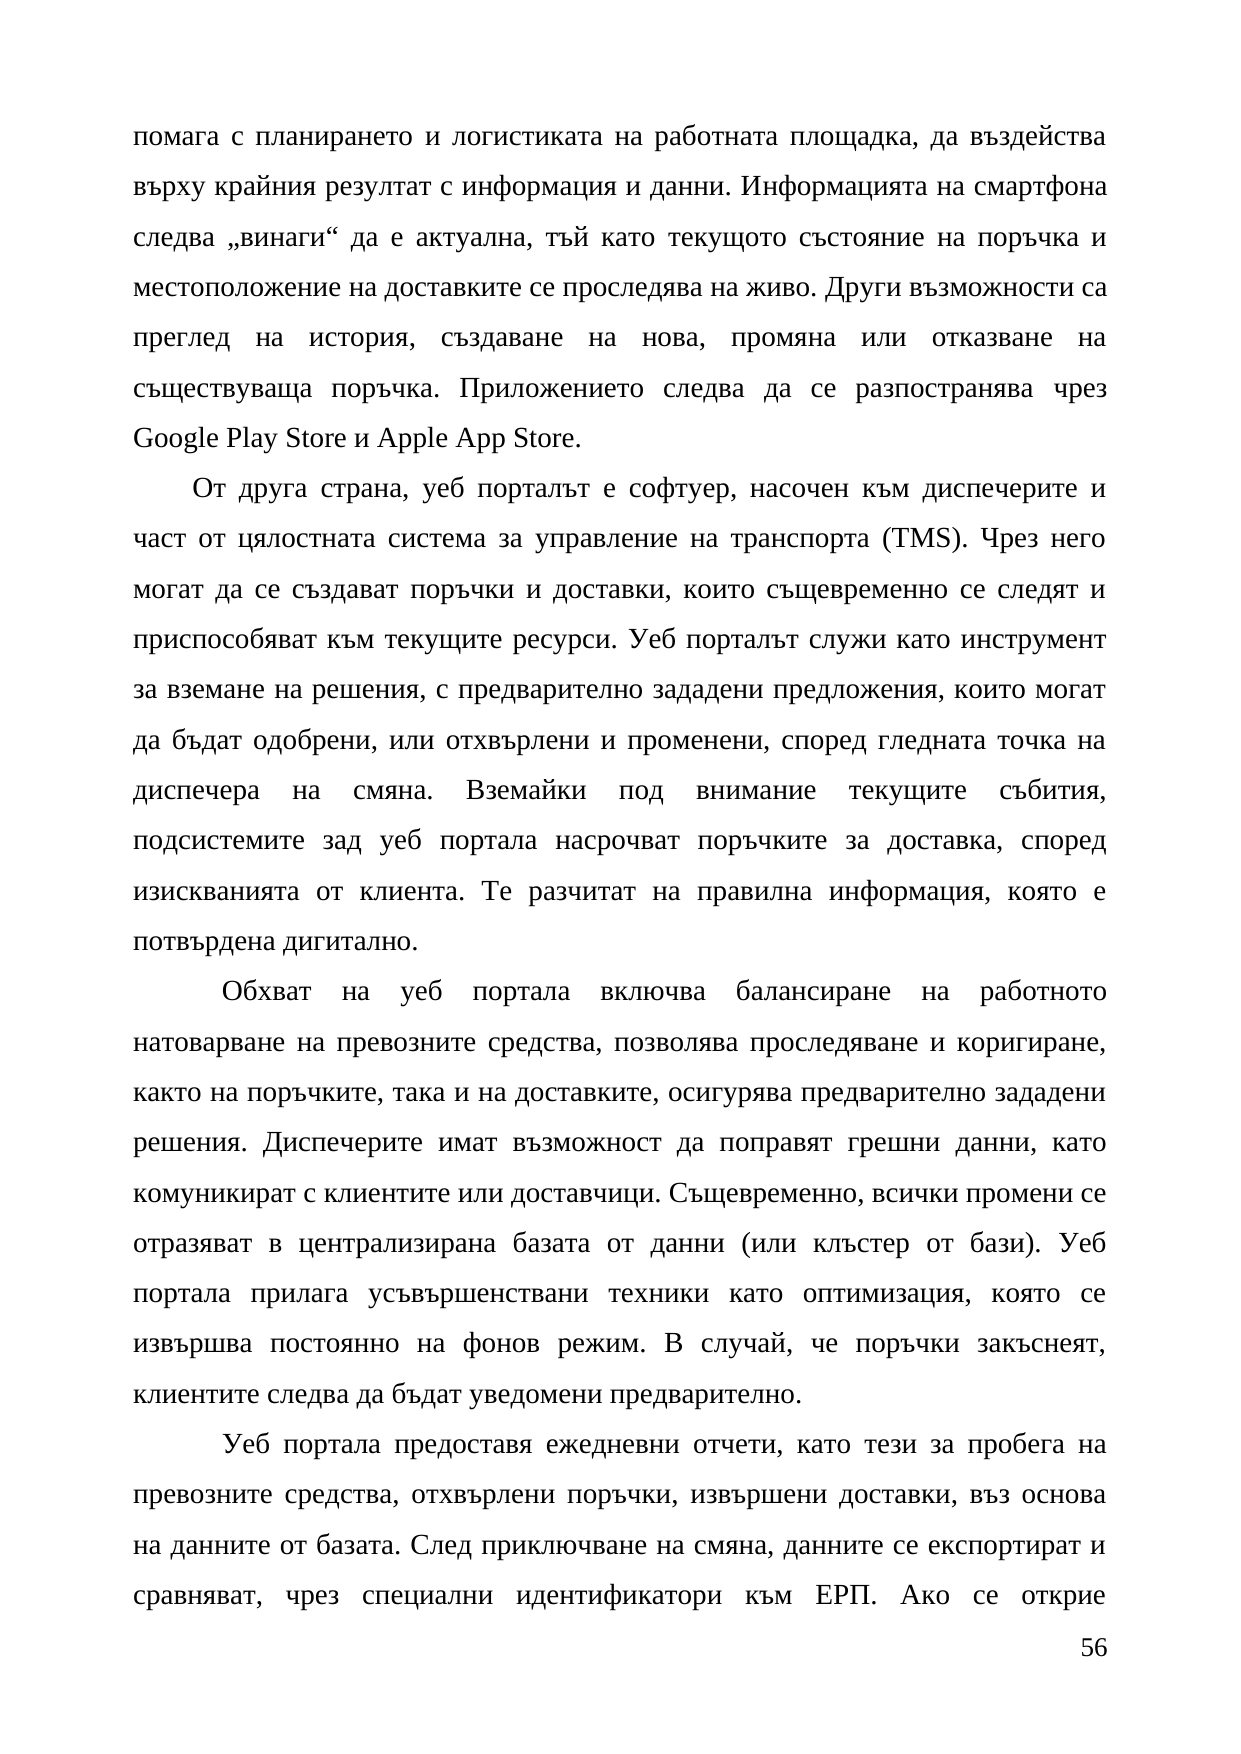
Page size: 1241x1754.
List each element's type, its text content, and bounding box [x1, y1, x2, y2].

text Обхват на уеб портала включва балансиране на работното натоварване на превозните средства, позволява проследяване и коригиране, както на поръчките, така и на доставките, осигурява предварително зададени решения. Диспечерите имат възможност да поправят грешни данни, като комуникират с клиентите или доставчици. Същевременно, всички промени се отразяват в централизирана базата от данни (или клъстер от бази). Уеб портала прилага усъвършенствани техники като оптимизация, която се извършва постоянно на фонов режим. В случай, че поръчки закъснеят, клиентите следва да бъдат уведомени предварително. [133, 973, 1107, 1409]
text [133, 1426, 1107, 1611]
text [133, 118, 1107, 453]
text От друга страна, уеб порталът е софтуер, насочен към диспечерите и част от цялостната система за управление на транспорта (TMS). Чрез него могат да се създават поръчки и доставки, които същевременно се следят и приспособяват към текущите ресурси. Уеб порталът служи като инструмент за вземане на решения, с предварително зададени предложения, които могат да бъдат одобрени, или отхвърлени и променени, според гледната точка на диспечера на смяна. Вземайки под внимание текущите събития, подсистемите зад уеб портала насрочват поръчките за доставка, според изискванията от клиента. Те разчитат на правилна информация, която е потвърдена дигитално. [133, 470, 1107, 957]
